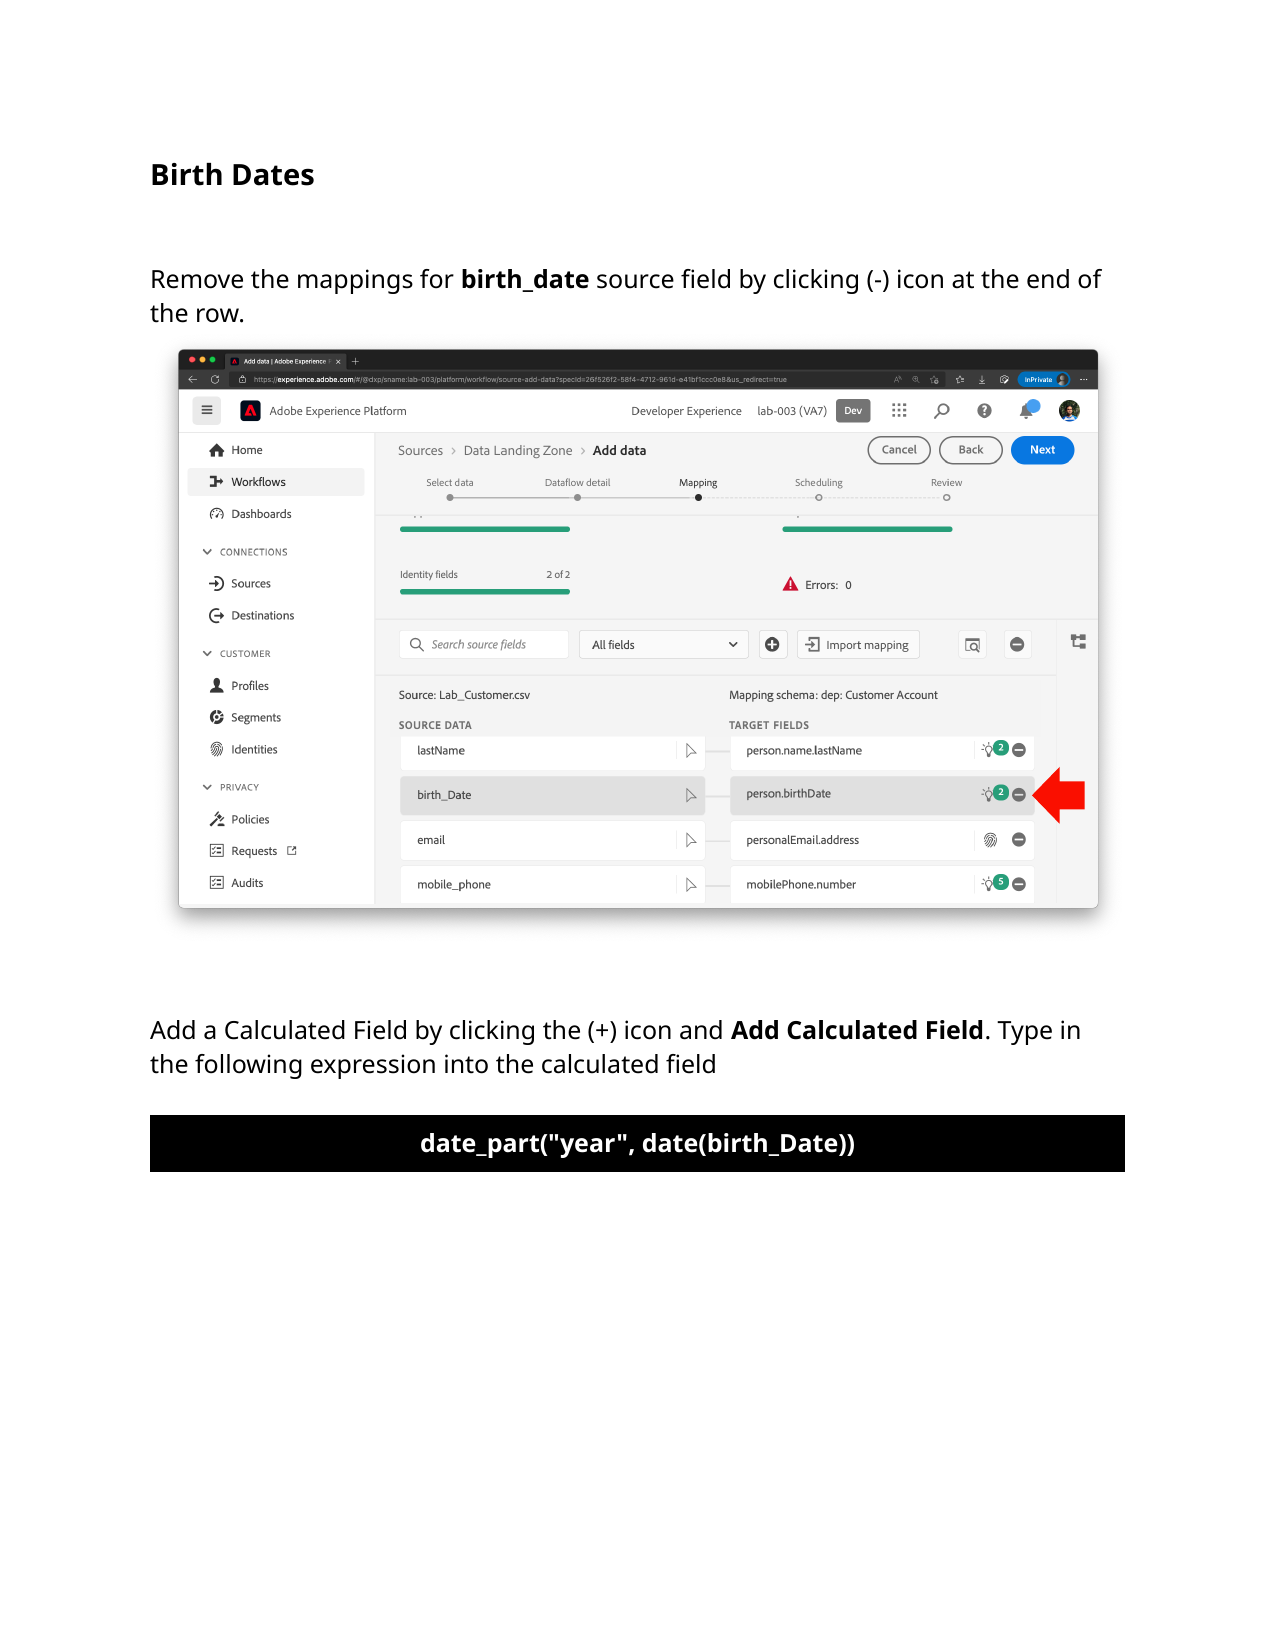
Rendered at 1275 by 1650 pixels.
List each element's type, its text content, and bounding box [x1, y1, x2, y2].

text Remove the mappings for birth_date source field by clicking (-) icon at the end of the row. [150, 262, 1125, 330]
subtitle Birth Dates [150, 154, 1125, 194]
text Add a Calculated Field by clicking the (+) icon and Add Calculated Field. Type in the following expression into the calculated field [150, 1012, 1125, 1081]
table_header date_part("year", date(birth_Date)) [151, 1116, 1124, 1171]
picture [150, 330, 1125, 945]
